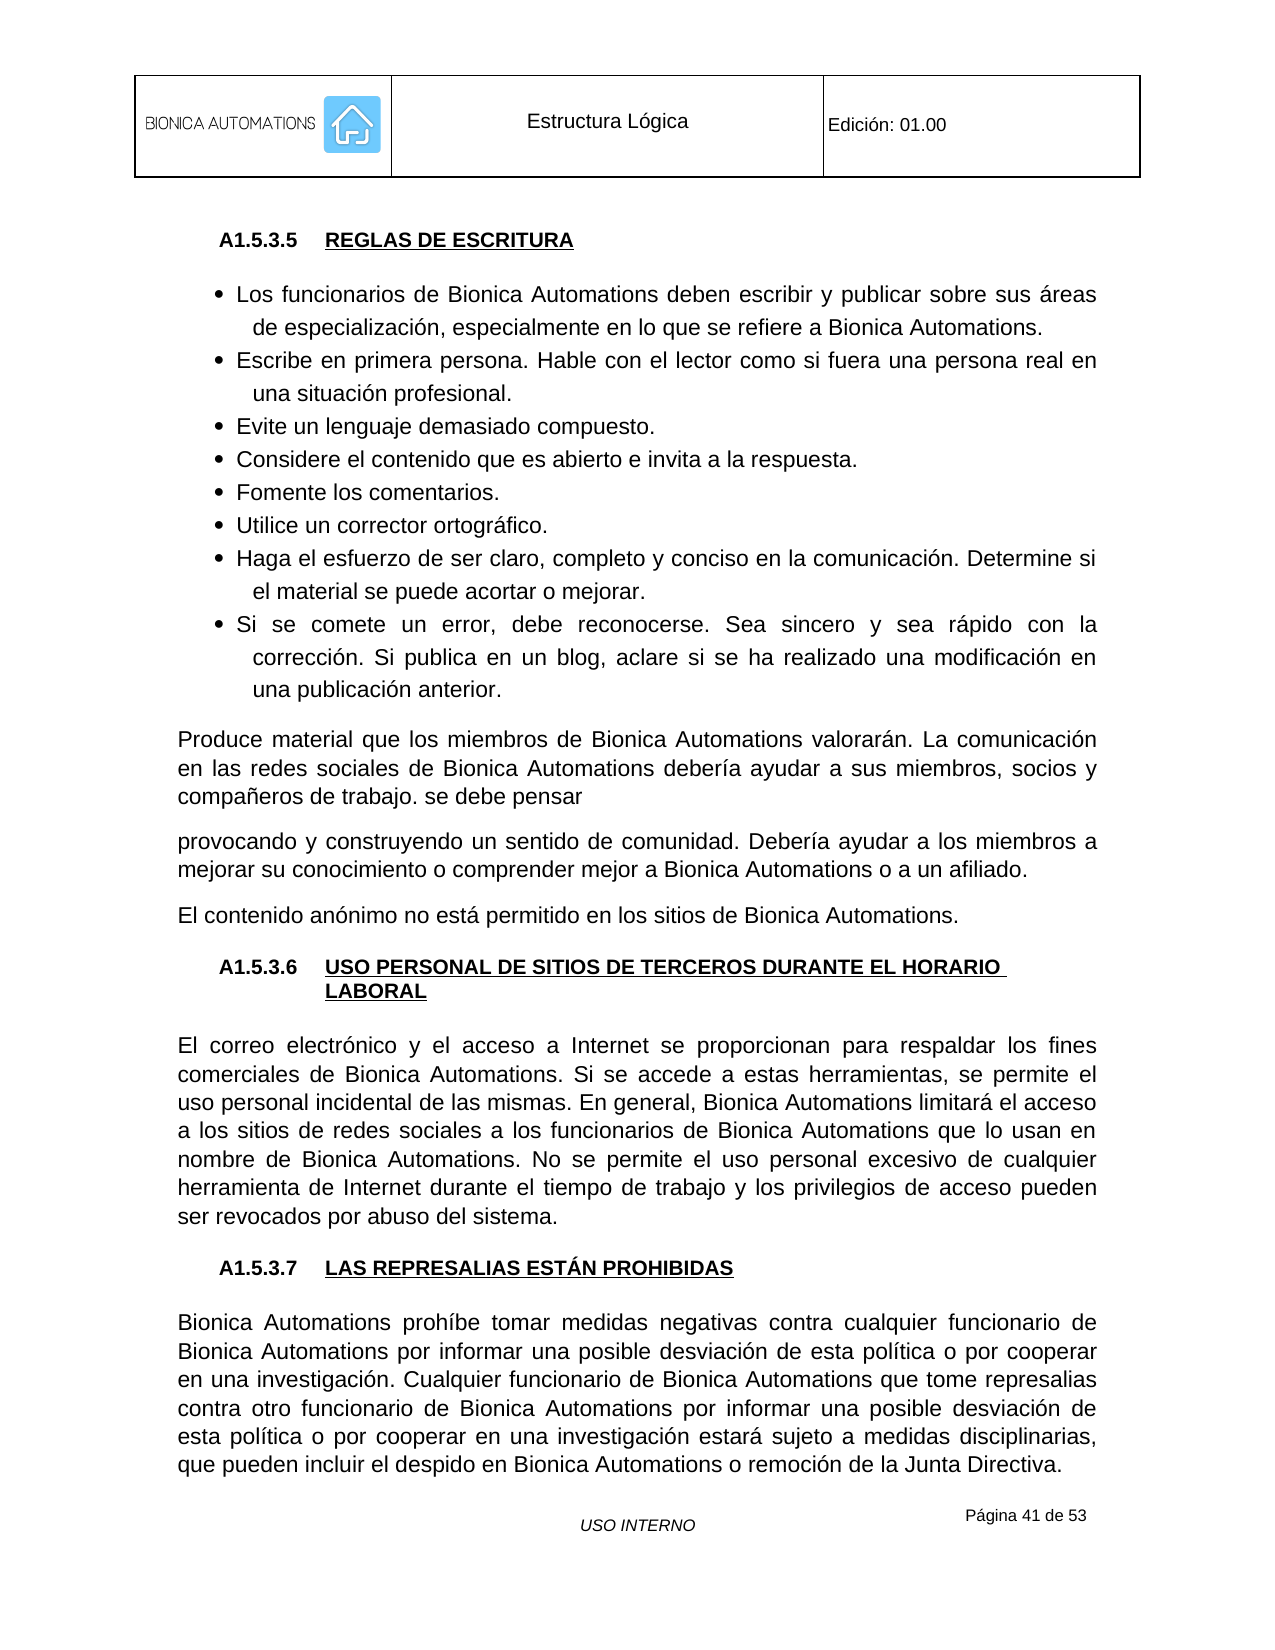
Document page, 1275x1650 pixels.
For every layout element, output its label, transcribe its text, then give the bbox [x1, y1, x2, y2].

list Considere el contenido que es abierto e invita a la respuesta. [215, 446, 1098, 472]
list Fomente los comentarios. [215, 479, 1098, 505]
list Los funcionarios de Bionica Automations deben escribir y publicar sobre sus áreas de especialización, especialmente en lo que se refiere a Bionica Automations. [215, 281, 1098, 341]
text El contenido anónimo no está permitido en los sitios de Bionica Automations. [177, 902, 1098, 928]
list Evite un lenguaje demasiado compuesto. [215, 413, 1098, 439]
text Uso personal de sitios de terceros durante el horario laboral [218, 955, 1098, 1003]
list Escribe en primera persona. Hable con el lector como si fuera una persona real en una situación profesional. [215, 347, 1098, 407]
text Las represalias están prohibidas [218, 1256, 1098, 1280]
text El correo electrónico y el acceso a Internet se proporcionan para respaldar los fines comerciales de Bionica Automations. Si se accede a estas herramientas, se permite el uso personal incidental de las mismas. En general, Bionica Automations limitará el acceso a los sitios de redes sociales a los funcionarios de Bionica Automations que lo usan en nombre de Bionica Automations. No se permite el uso personal excesivo de cualquier herramienta de Internet durante el tiempo de trabajo y los privilegios de acceso pueden ser revocados por abuso del sistema. [177, 1032, 1098, 1229]
text Reglas de escritura [218, 228, 1098, 252]
text Bionica Automations prohíbe tomar medidas negativas contra cualquier funcionario de Bionica Automations por informar una posible desviación de esta política o por cooperar en una investigación. Cualquier funcionario de Bionica Automations que tome represalias contra otro funcionario de Bionica Automations por informar una posible desviación de esta política o por cooperar en una investigación estará sujeto a medidas disciplinarias, que pueden incluir el despido en Bionica Automations o remoción de la Junta Directiva. [177, 1309, 1098, 1478]
text provocando y construyendo un sentido de comunidad. Debería ayudar a los miembros a mejorar su conocimiento o comprender mejor a Bionica Automations o a un afiliado. [177, 828, 1098, 883]
list Haga el esfuerzo de ser claro, completo y conciso en la comunicación. Determine si el material se puede acortar o mejorar. [215, 545, 1098, 604]
text Produce material que los miembros de Bionica Automations valorarán. La comunicación en las redes sociales de Bionica Automations debería ayudar a sus miembros, socios y compañeros de trabajo. se debe pensar [177, 726, 1098, 809]
picture [146, 96, 381, 153]
list Utilice un corrector ortográfico. [215, 512, 1098, 538]
list Si se comete un error, debe reconocerse. Sea sincero y sea rápido con la corrección. Si publica en un blog, aclare si se ha realizado una modificación en una publicación anterior. [215, 611, 1098, 703]
